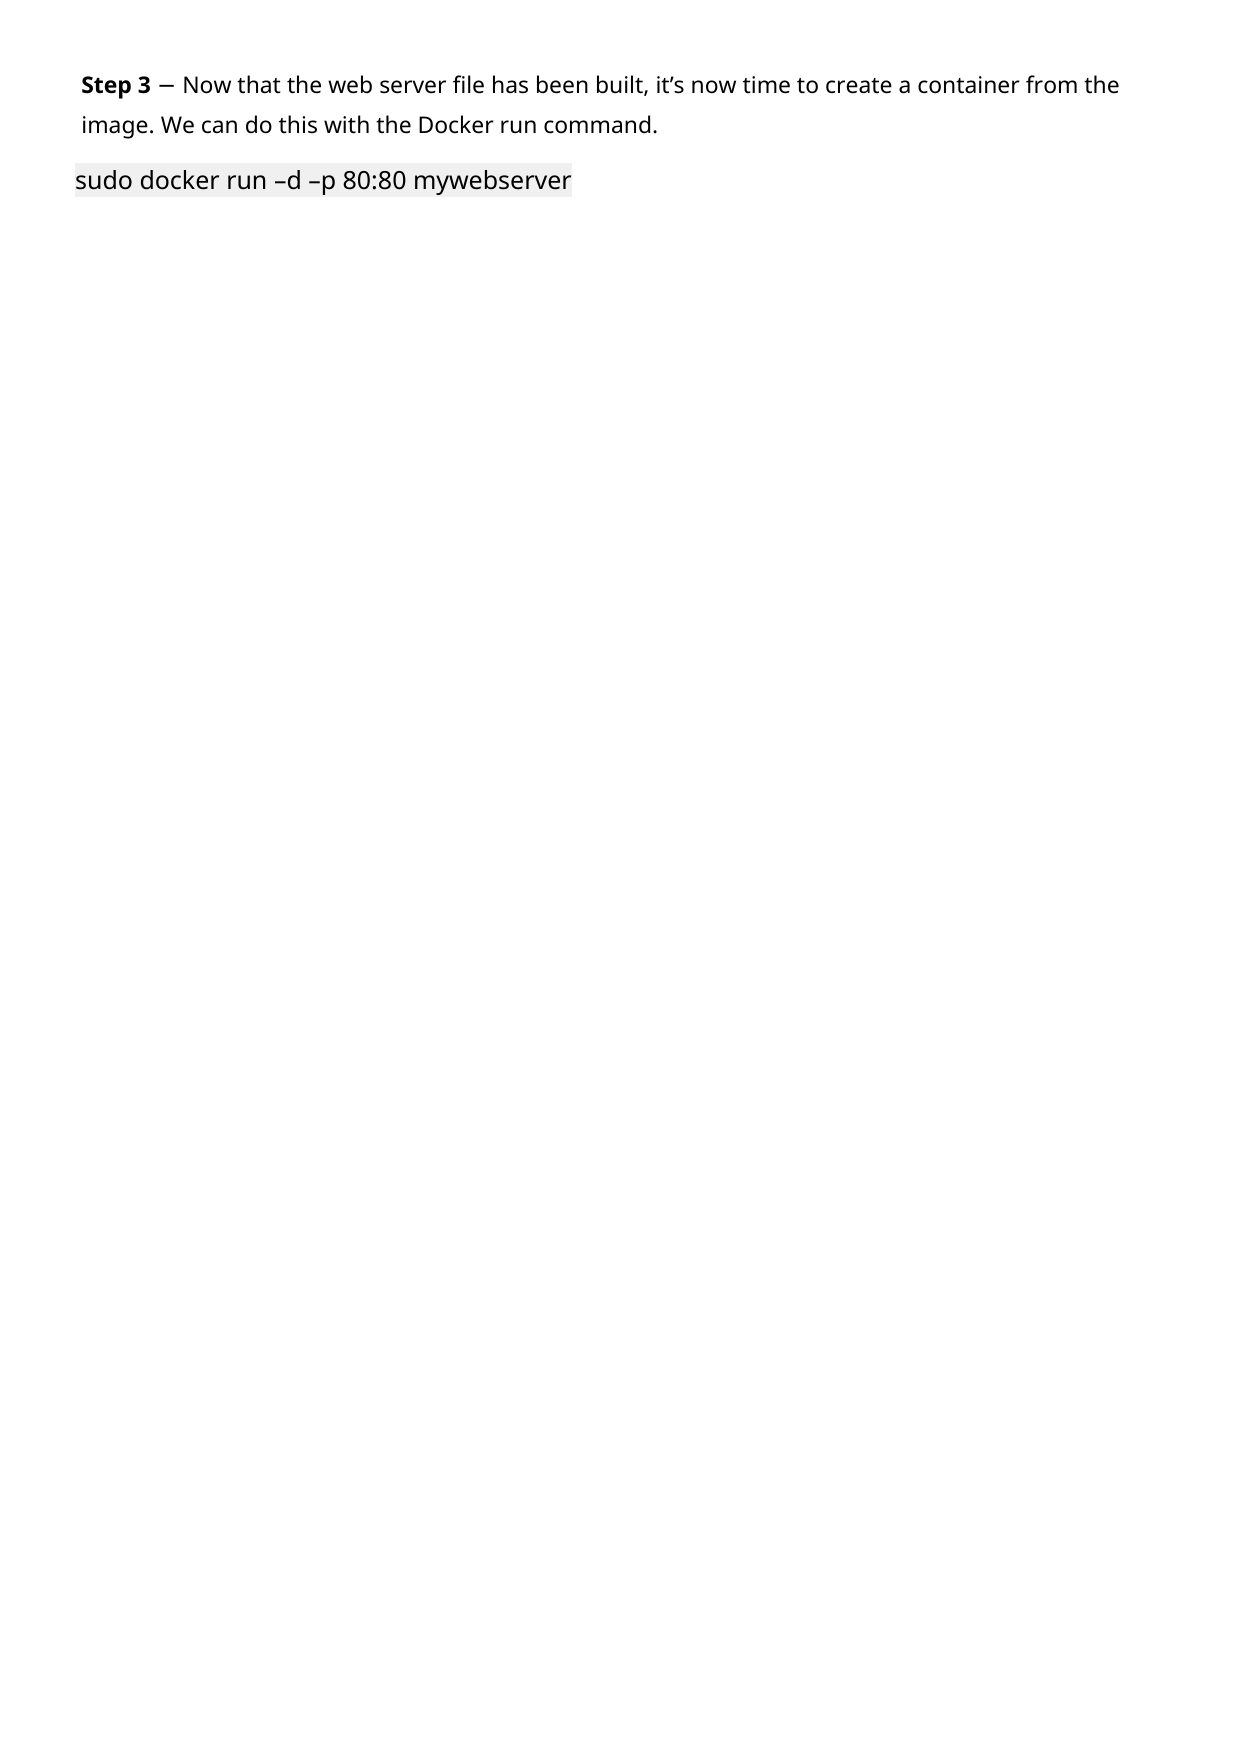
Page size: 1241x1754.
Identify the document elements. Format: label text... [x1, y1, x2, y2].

text sudo docker run –d –p 80:80 mywebserver [75, 162, 1173, 197]
text Step 3 − Now that the web server file has been built, it’s now time to create a container from the image. We can do this with the Docker run command. [81, 69, 1173, 141]
